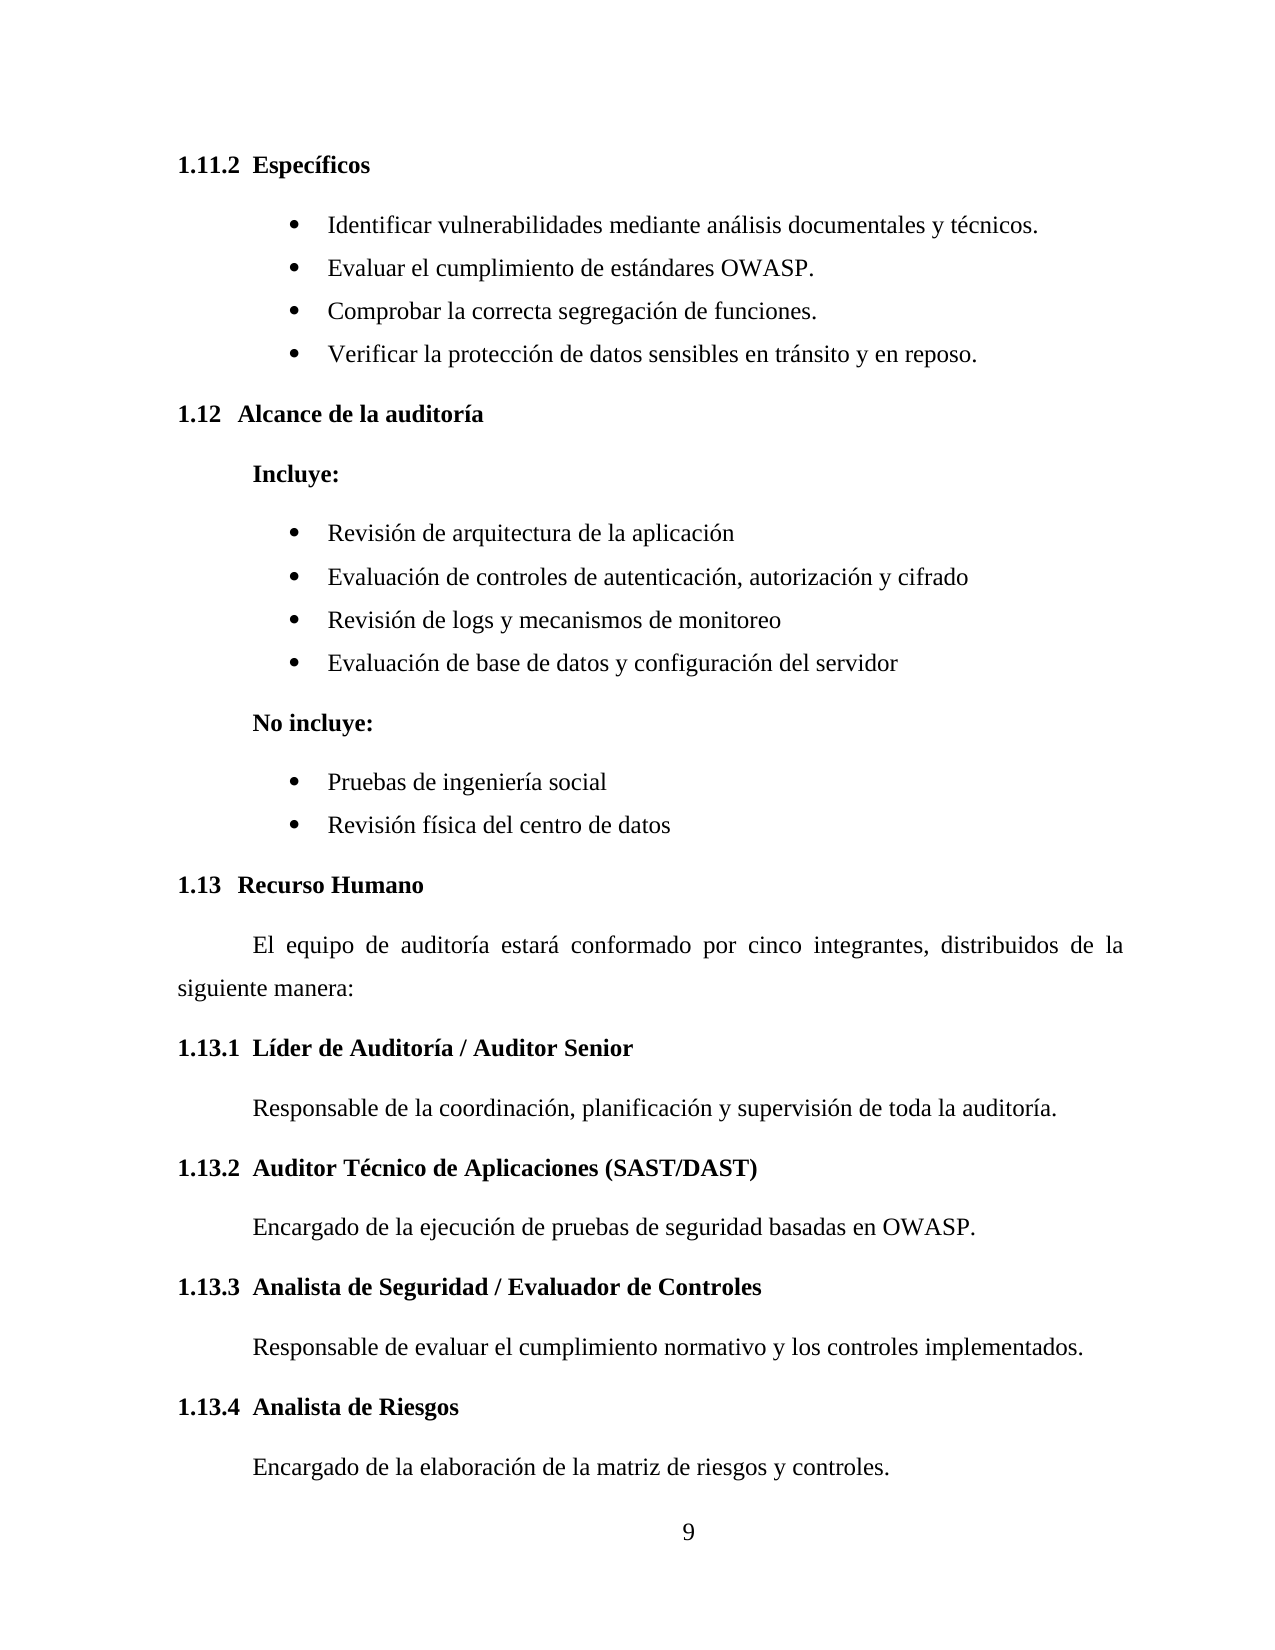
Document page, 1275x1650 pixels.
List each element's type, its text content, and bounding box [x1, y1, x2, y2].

list Evaluar el cumplimiento de estándares OWASP. [290, 253, 1125, 282]
list Evaluación de base de datos y configuración del servidor [290, 648, 1125, 677]
list Revisión física del centro de datos [290, 811, 1125, 839]
list Comprobar la correcta segregación de funciones. [290, 296, 1125, 325]
text Responsable de la coordinación, planificación y supervisión de toda la auditoría. [177, 1093, 1125, 1122]
list Pruebas de ingeniería social [290, 767, 1125, 796]
subtitle Analista de Seguridad / Evaluador de Controles [177, 1272, 1125, 1301]
subtitle Líder de Auditoría / Auditor Senior [177, 1033, 1125, 1062]
text Responsable de evaluar el cumplimiento normativo y los controles implementados. [177, 1332, 1125, 1361]
list Revisión de arquitectura de la aplicación [290, 518, 1125, 547]
text No incluye: [177, 708, 1125, 736]
text Encargado de la elaboración de la matriz de riesgos y controles. [177, 1452, 1125, 1480]
list Revisión de logs y mecanismos de monitoreo [290, 605, 1125, 633]
list Evaluación de controles de autenticación, autorización y cifrado [290, 562, 1125, 590]
subtitle Recurso Humano [177, 870, 1125, 899]
list Identificar vulnerabilidades mediante análisis documentales y técnicos. [290, 210, 1125, 238]
text Encargado de la ejecución de pruebas de seguridad basadas en OWASP. [177, 1212, 1125, 1241]
subtitle Analista de Riesgos [177, 1392, 1125, 1421]
text Incluye: [177, 459, 1125, 487]
subtitle Específicos [177, 150, 1125, 179]
subtitle Alcance de la auditoría [177, 399, 1125, 428]
list Verificar la protección de datos sensibles en tránsito y en reposo. [290, 339, 1125, 368]
subtitle Auditor Técnico de Aplicaciones (SAST/DAST) [177, 1153, 1125, 1181]
text El equipo de auditoría estará conformado por cinco integrantes, distribuidos de la siguiente manera: [177, 930, 1125, 1002]
